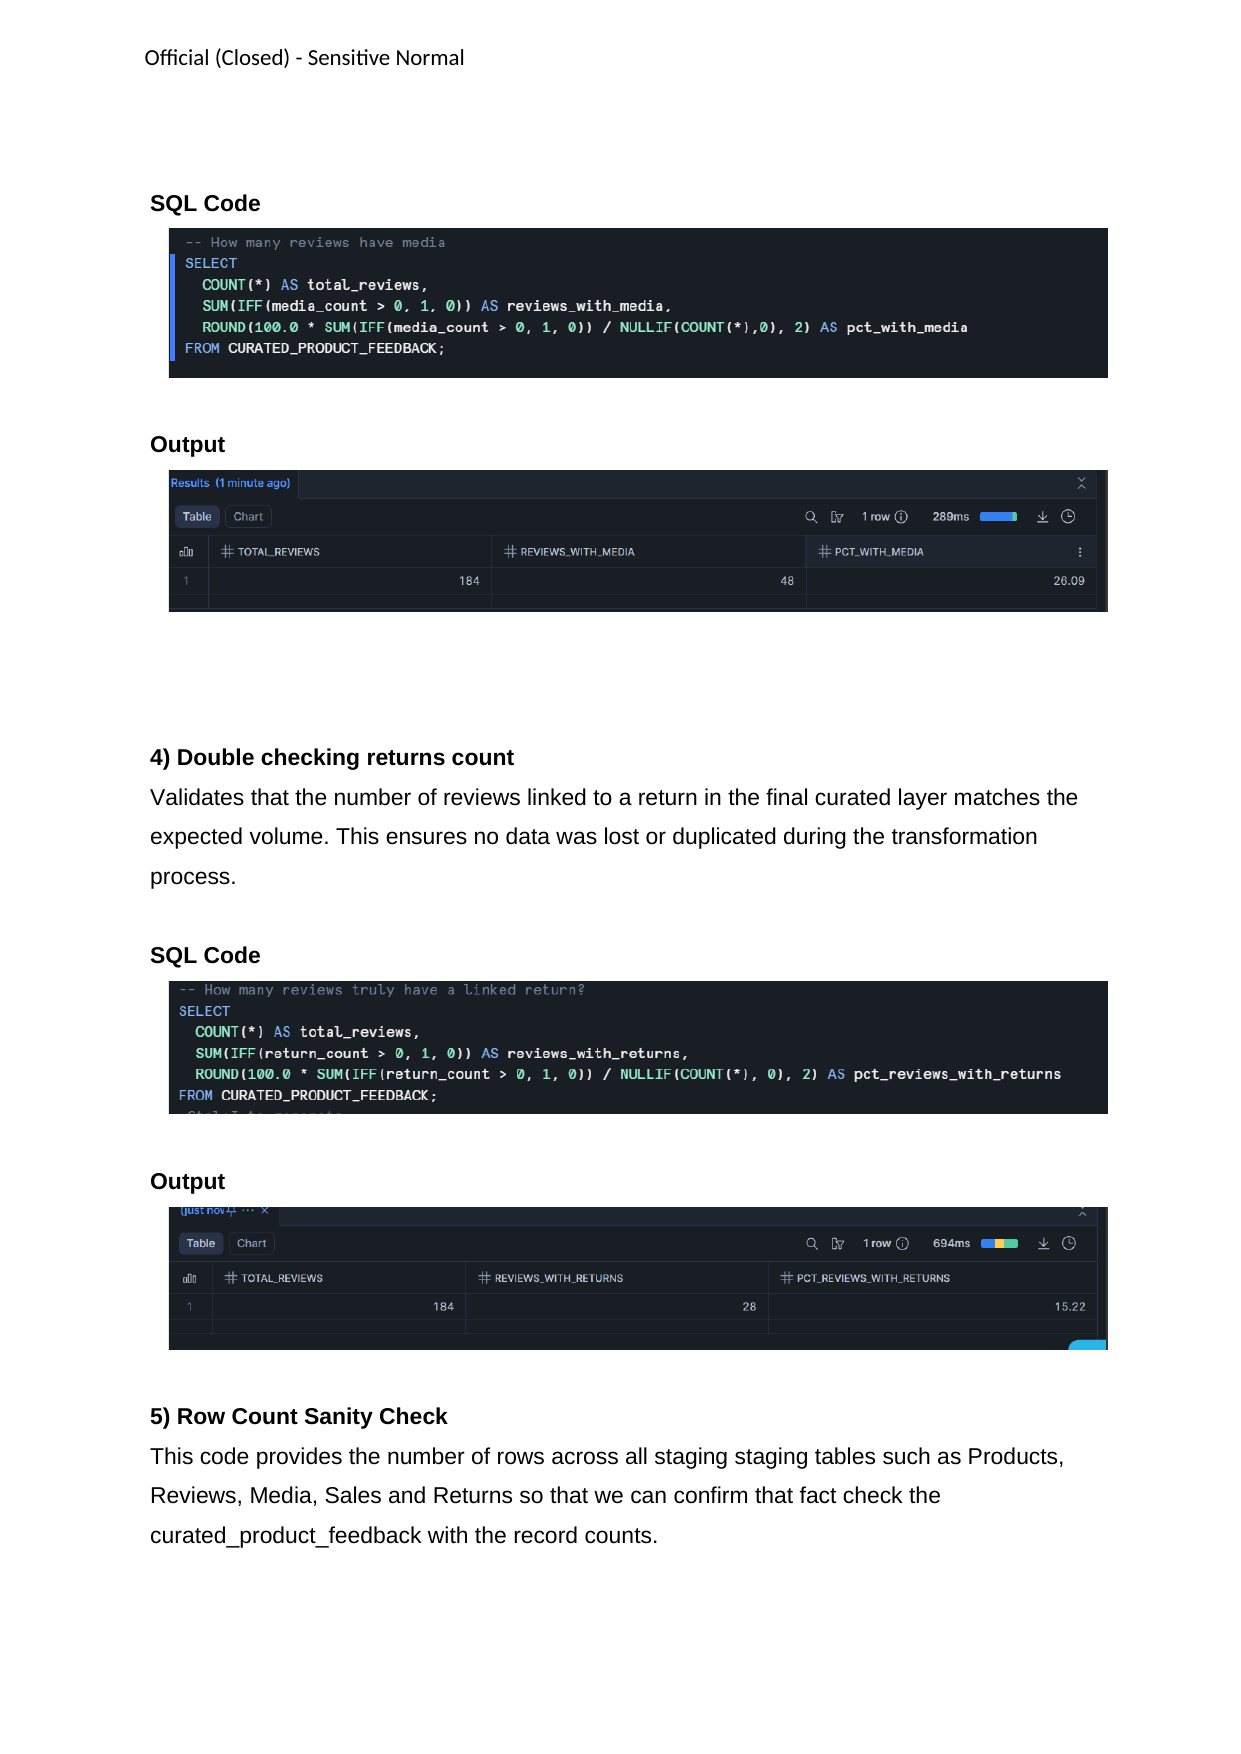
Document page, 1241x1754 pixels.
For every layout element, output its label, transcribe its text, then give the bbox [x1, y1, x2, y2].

text SQL Code [150, 942, 1090, 968]
text 4) Double checking returns count [150, 744, 1090, 771]
text Output [150, 1168, 1090, 1194]
text This code provides the number of rows across all staging staging tables such as Products, Reviews, Media, Sales and Returns so that we can confirm that fact check the curated_product_feedback with the record counts. [150, 1443, 1090, 1548]
text Validates that the number of reviews linked to a return in the final curated layer matches the expected volume. This ensures no data was lost or duplicated during the transformation process. [150, 784, 1090, 889]
text 5) Row Count Sanity Check [150, 1403, 1090, 1429]
text Output [150, 431, 1090, 458]
text SQL Code [150, 189, 1090, 216]
